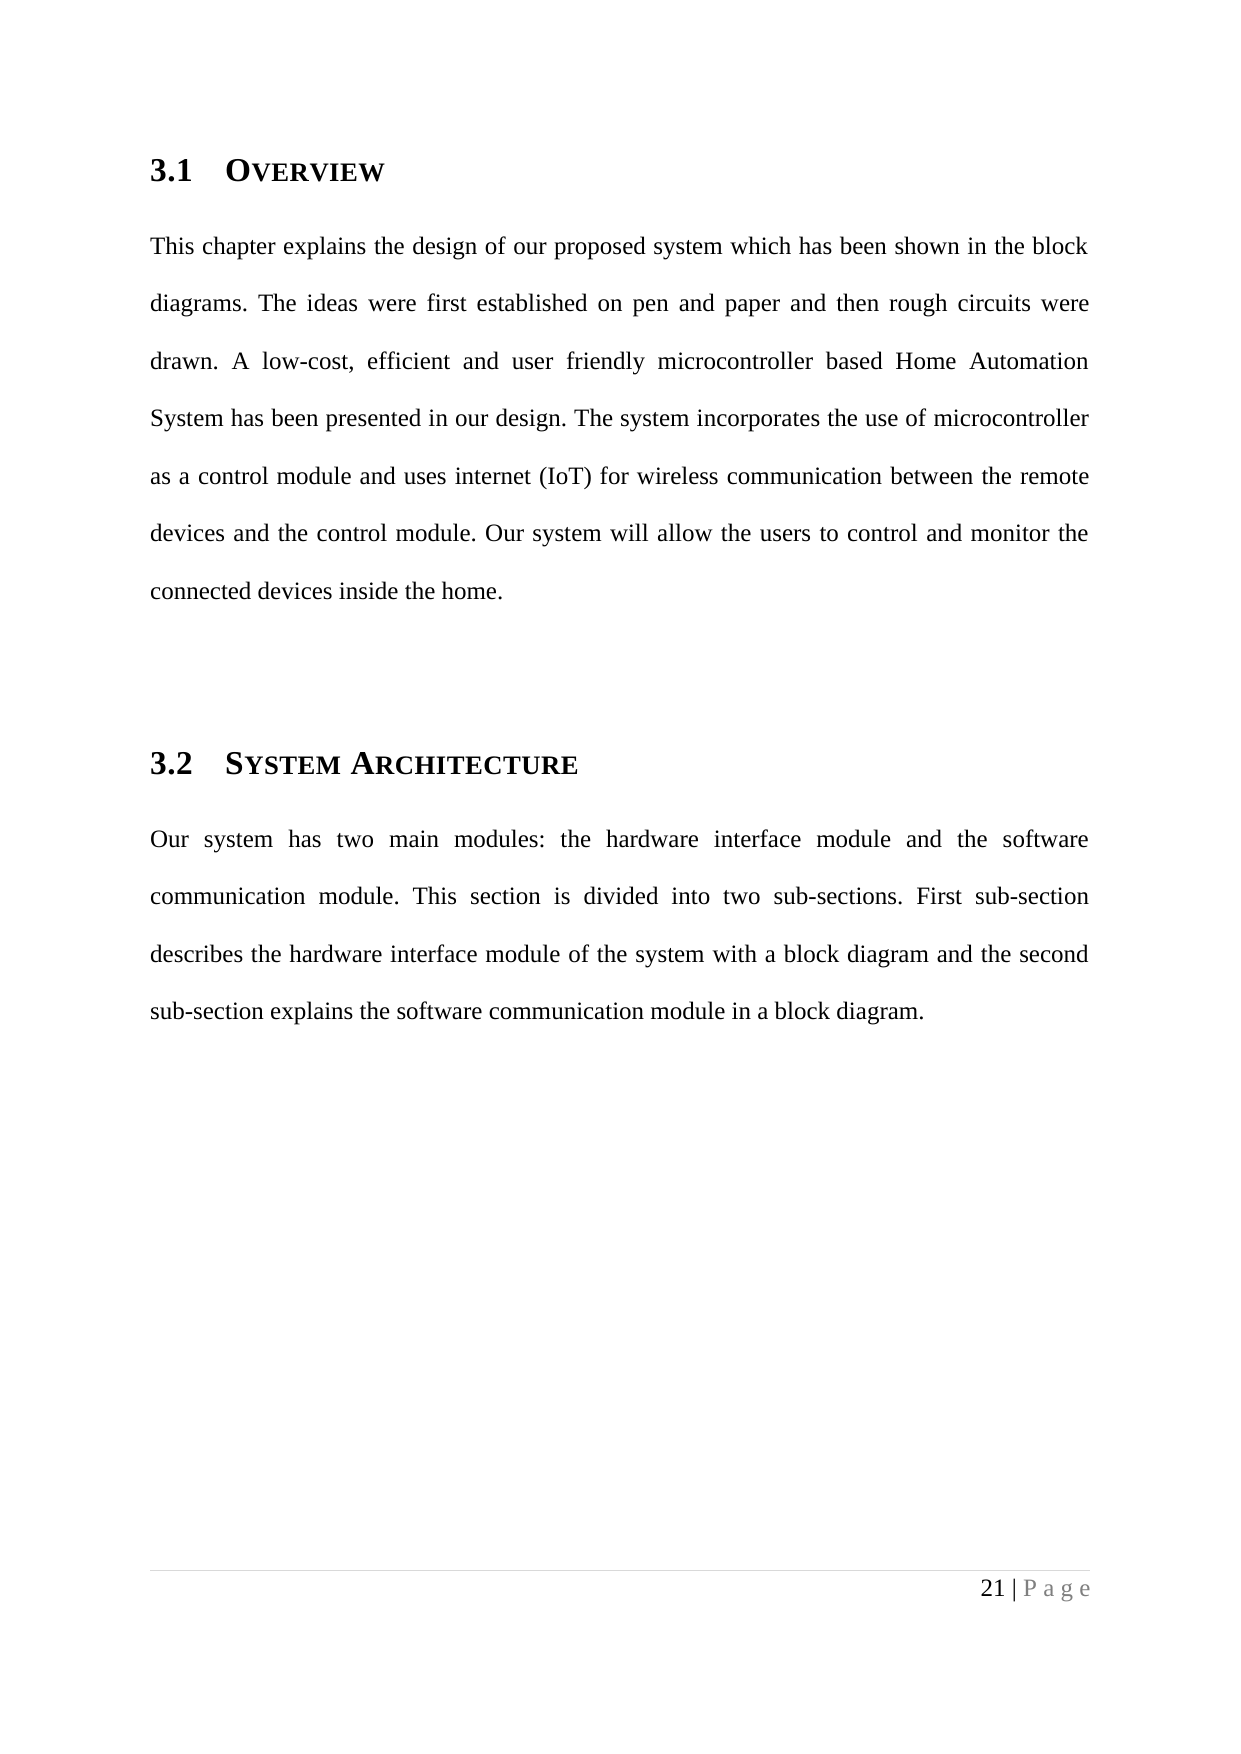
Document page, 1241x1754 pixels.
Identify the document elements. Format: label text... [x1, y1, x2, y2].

text This chapter explains the design of our proposed system which has been shown in the block diagrams. The ideas were first established on pen and paper and then rough circuits were drawn. A low-cost, efficient and user friendly microcontroller based Home Automation System has been presented in our design. The system incorporates the use of microcontroller as a control module and uses internet (IoT) for wireless communication between the remote devices and the control module. Our system will allow the users to control and monitor the connected devices inside the home. [150, 231, 1090, 604]
subtitle Overview [150, 150, 1090, 188]
subtitle System Architecture [150, 743, 1090, 781]
text Our system has two main modules: the hardware interface module and the software communication module. This section is divided into two sub-sections. First sub-section describes the hardware interface module of the system with a block diagram and the second sub-section explains the software communication module in a block diagram. [150, 824, 1090, 1025]
